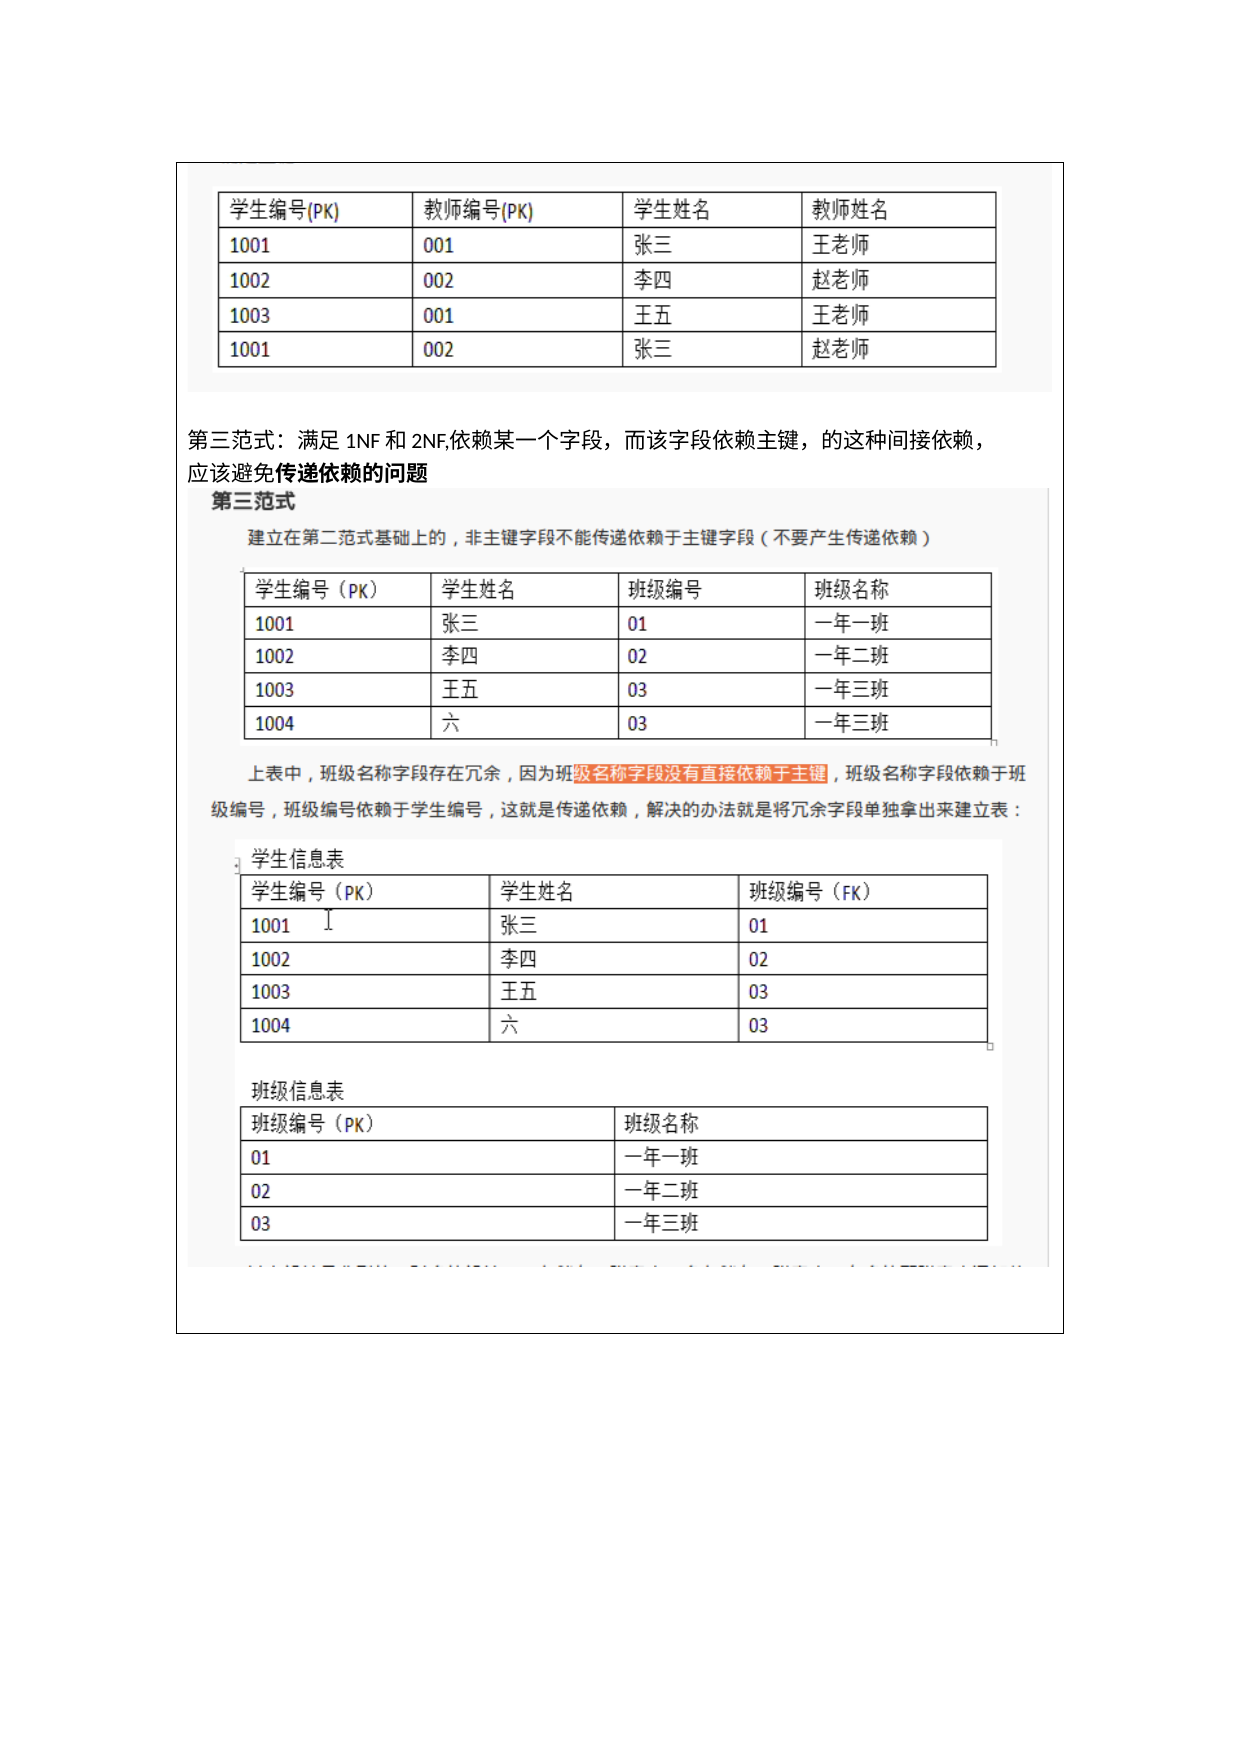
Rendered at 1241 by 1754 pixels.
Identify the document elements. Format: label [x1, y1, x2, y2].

picture [187, 163, 1052, 392]
picture [187, 488, 1053, 1267]
table_header [177, 163, 1063, 1333]
